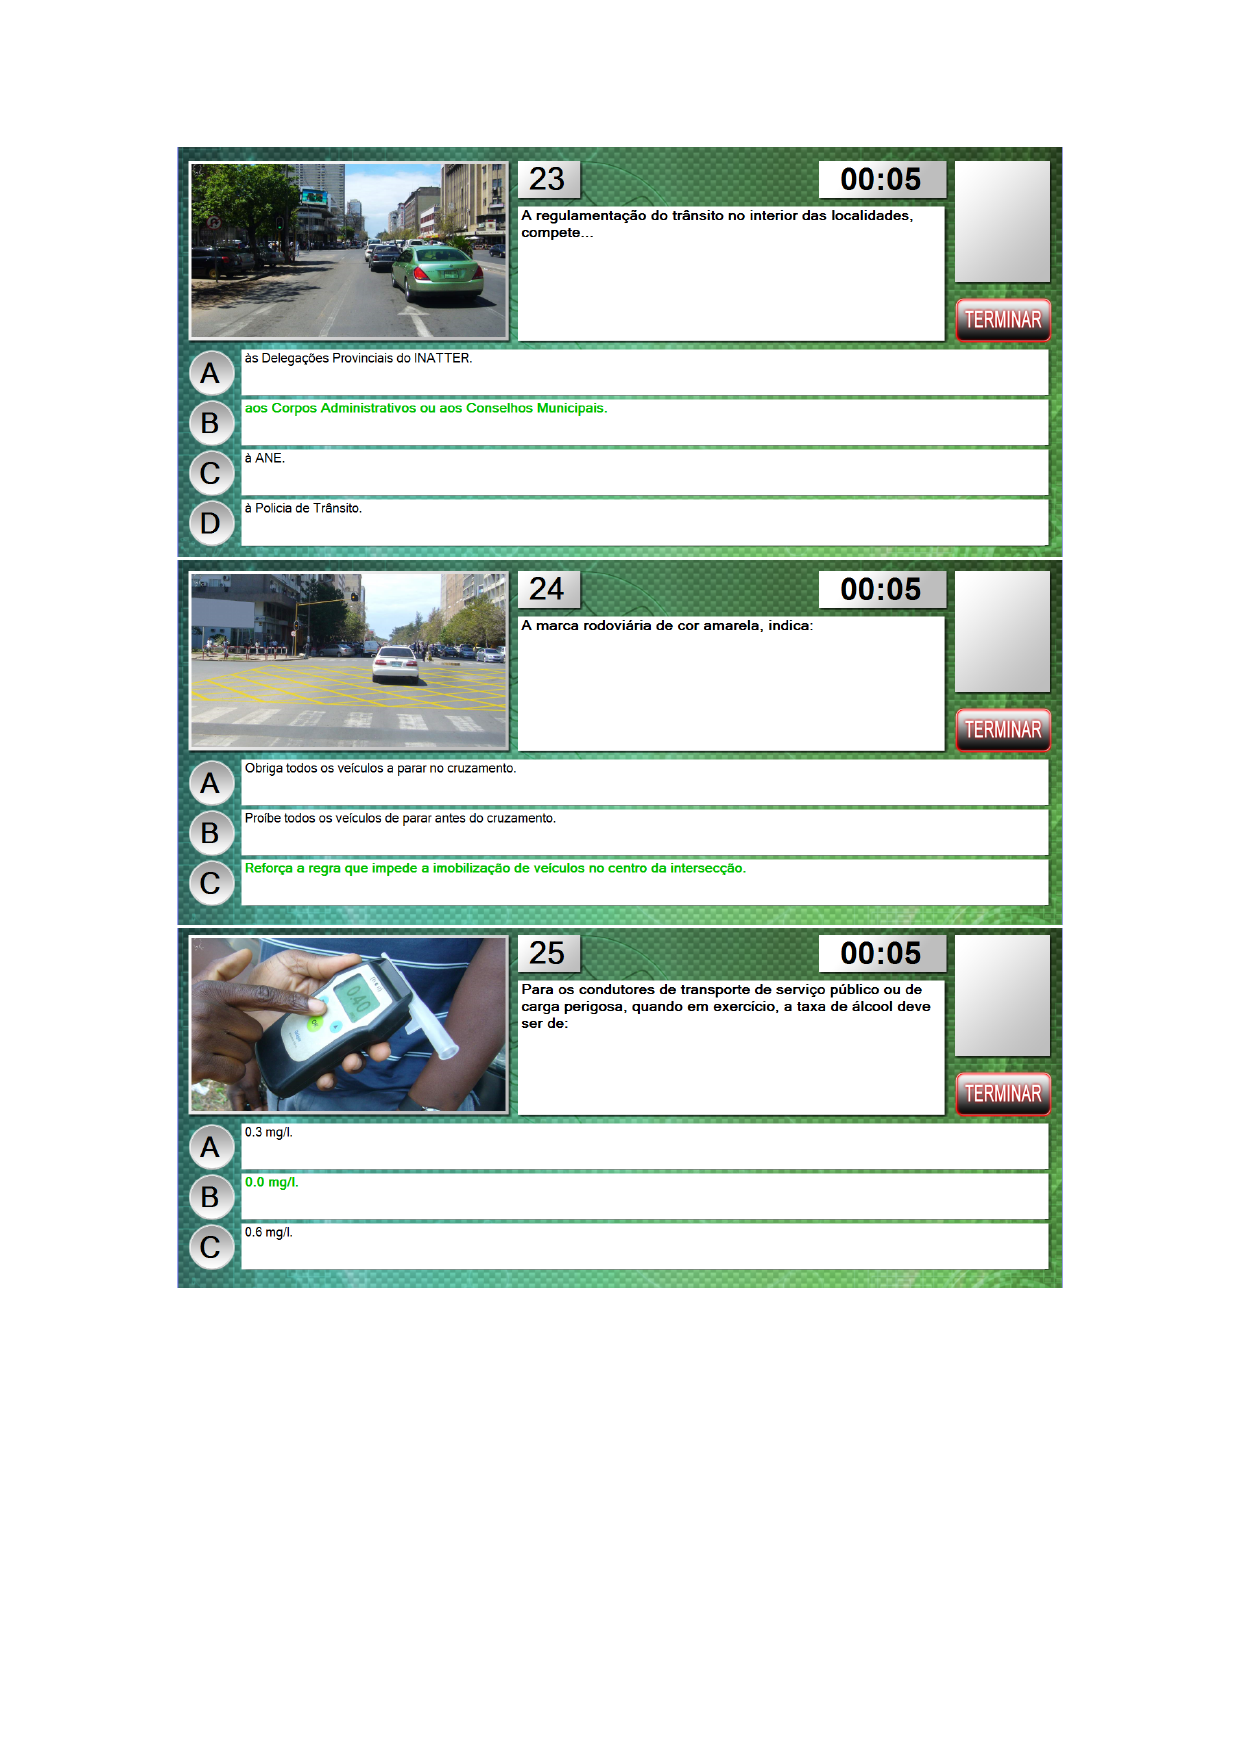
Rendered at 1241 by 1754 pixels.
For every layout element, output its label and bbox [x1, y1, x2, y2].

picture [177, 560, 1063, 925]
picture [177, 147, 1063, 557]
picture [177, 928, 1063, 1288]
